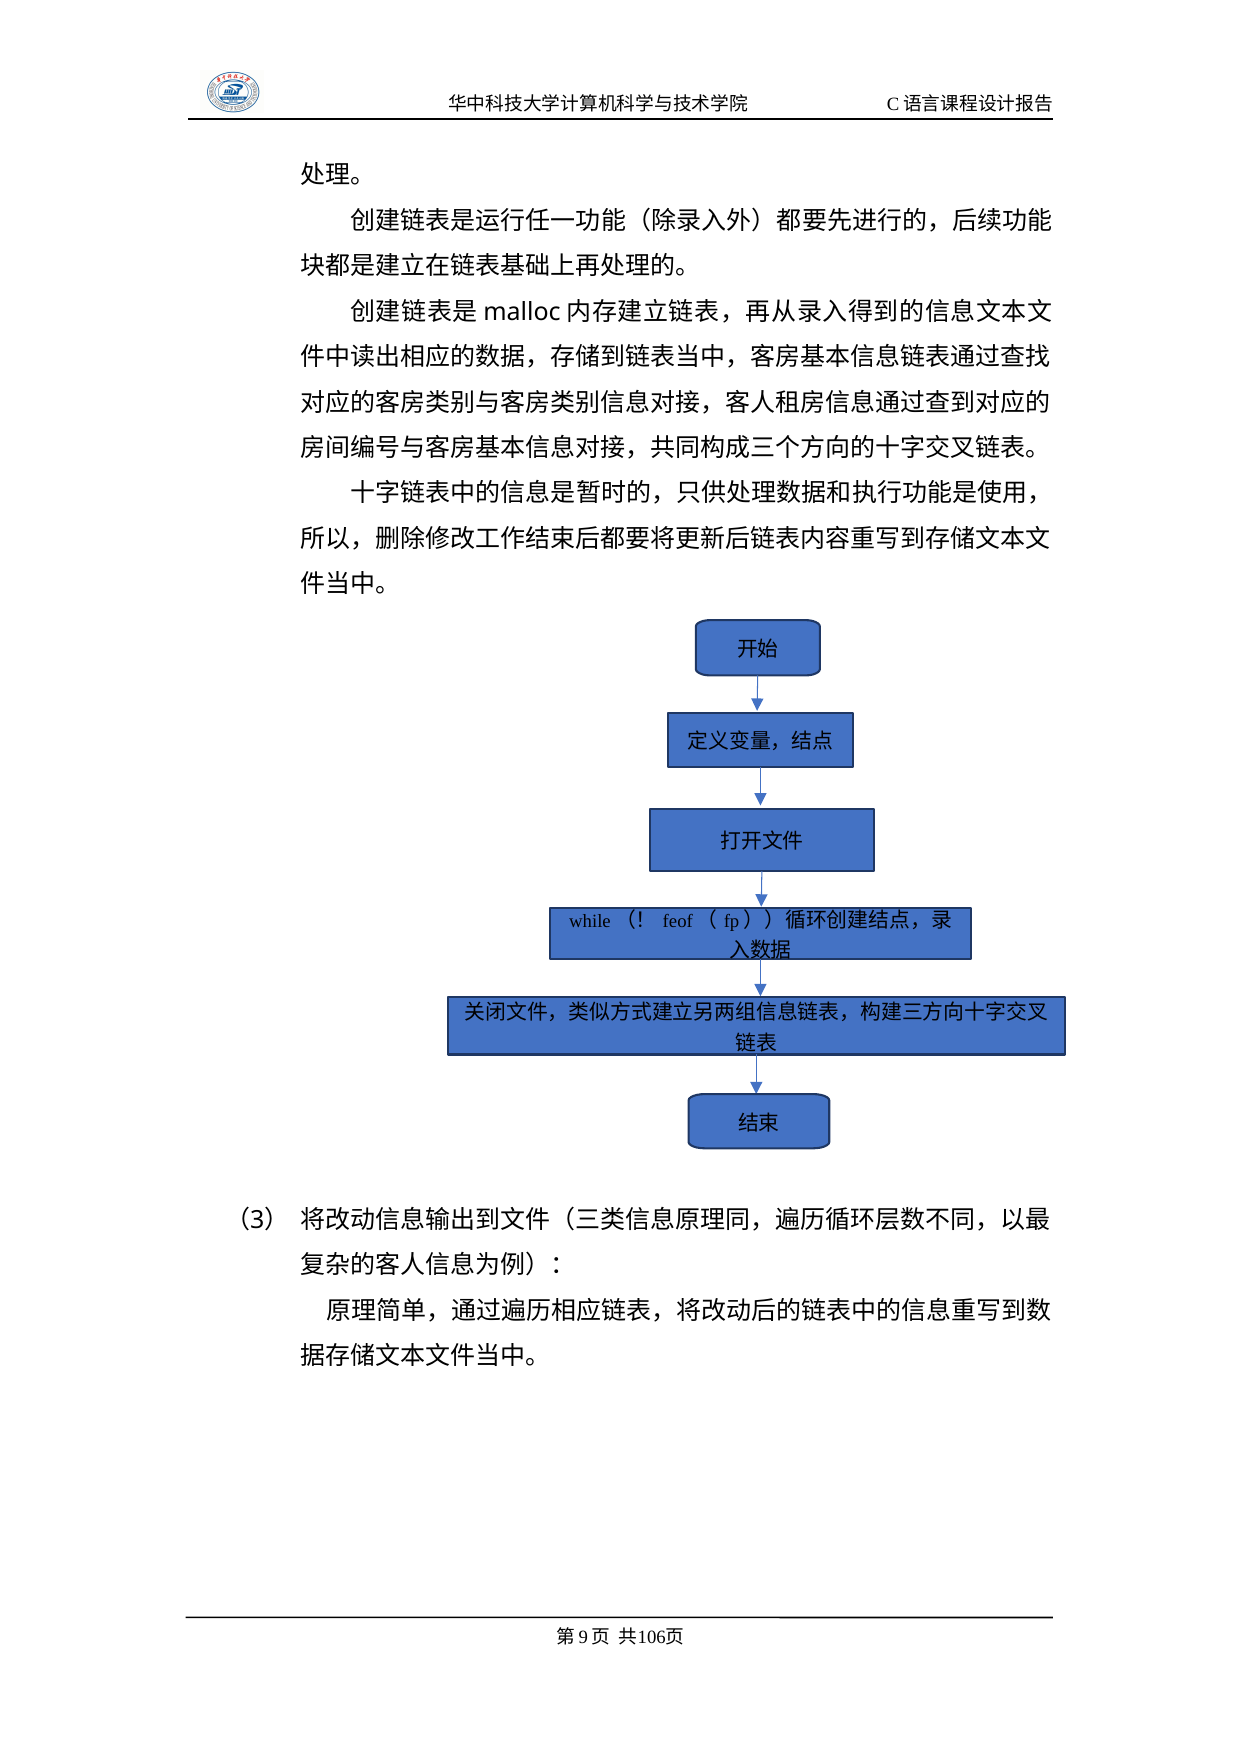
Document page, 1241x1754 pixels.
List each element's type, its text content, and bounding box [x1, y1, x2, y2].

list 原理简单，通过遍历相应链表，将改动后的链表中的信息重写到数据存储文本文件当中。 [300, 1286, 1053, 1377]
list 创建链表是malloc内存建立链表，再从录入得到的信息文本文件中读出相应的数据，存储到链表当中，客房基本信息链表通过查找对应的客房类别与客房类别信息对接，客人租房信息通过查到对应的房间编号与客房基本信息对接，共同构成三个方向的十字交叉链表。 [300, 287, 1053, 468]
list 将改动信息输出到文件（三类信息原理同，遍历循环层数不同，以最复杂的客人信息为例）： [225, 1195, 1053, 1286]
picture [200, 70, 264, 113]
list 创建链表是运行任一功能（除录入外）都要先进行的，后续功能块都是建立在链表基础上再处理的。 [300, 196, 1053, 287]
list 十字链表中的信息是暂时的，只供处理数据和执行功能是使用，所以，删除修改工作结束后都要将更新后链表内容重写到存储文本文件当中。 [300, 468, 1053, 604]
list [300, 150, 1053, 196]
